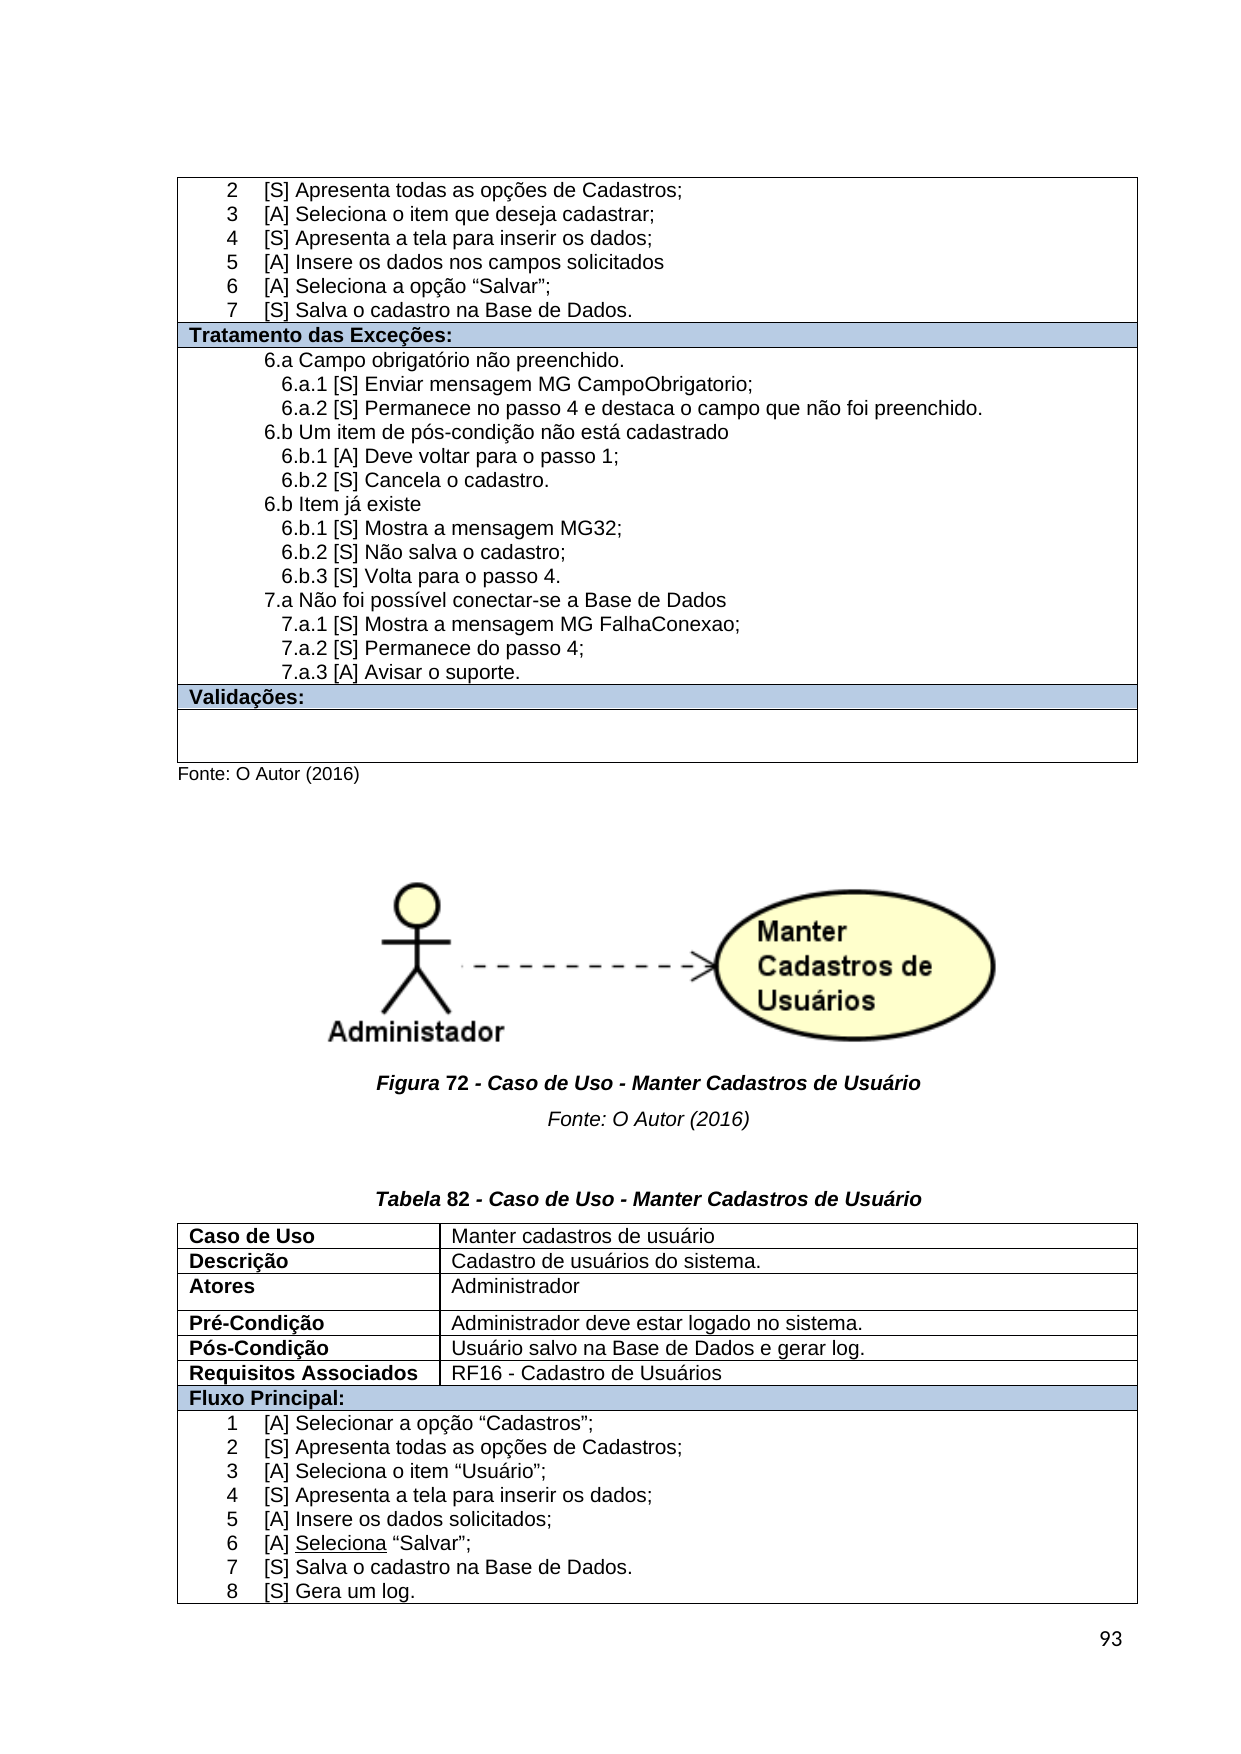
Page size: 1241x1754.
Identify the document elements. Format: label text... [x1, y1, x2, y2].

picture [324, 881, 1015, 1046]
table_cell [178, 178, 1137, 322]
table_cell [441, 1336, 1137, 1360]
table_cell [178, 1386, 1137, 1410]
text Figura 72 - Caso de Uso - Manter Cadastros de Usuário [177, 1071, 1122, 1095]
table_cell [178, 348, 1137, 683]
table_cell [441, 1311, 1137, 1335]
text Fonte: O Autor (2016) [177, 763, 1157, 785]
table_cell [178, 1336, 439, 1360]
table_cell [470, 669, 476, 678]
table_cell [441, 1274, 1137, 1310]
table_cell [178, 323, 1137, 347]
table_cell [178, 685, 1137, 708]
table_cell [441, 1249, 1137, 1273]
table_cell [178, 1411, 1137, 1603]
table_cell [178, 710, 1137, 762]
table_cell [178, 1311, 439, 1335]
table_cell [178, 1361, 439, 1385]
text Tabela 82 - Caso de Uso - Manter Cadastros de Usuário [177, 1187, 1122, 1211]
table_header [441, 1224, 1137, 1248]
text Fonte: O Autor (2016) [177, 1107, 1122, 1131]
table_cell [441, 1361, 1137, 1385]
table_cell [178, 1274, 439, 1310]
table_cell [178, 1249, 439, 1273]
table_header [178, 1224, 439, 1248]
